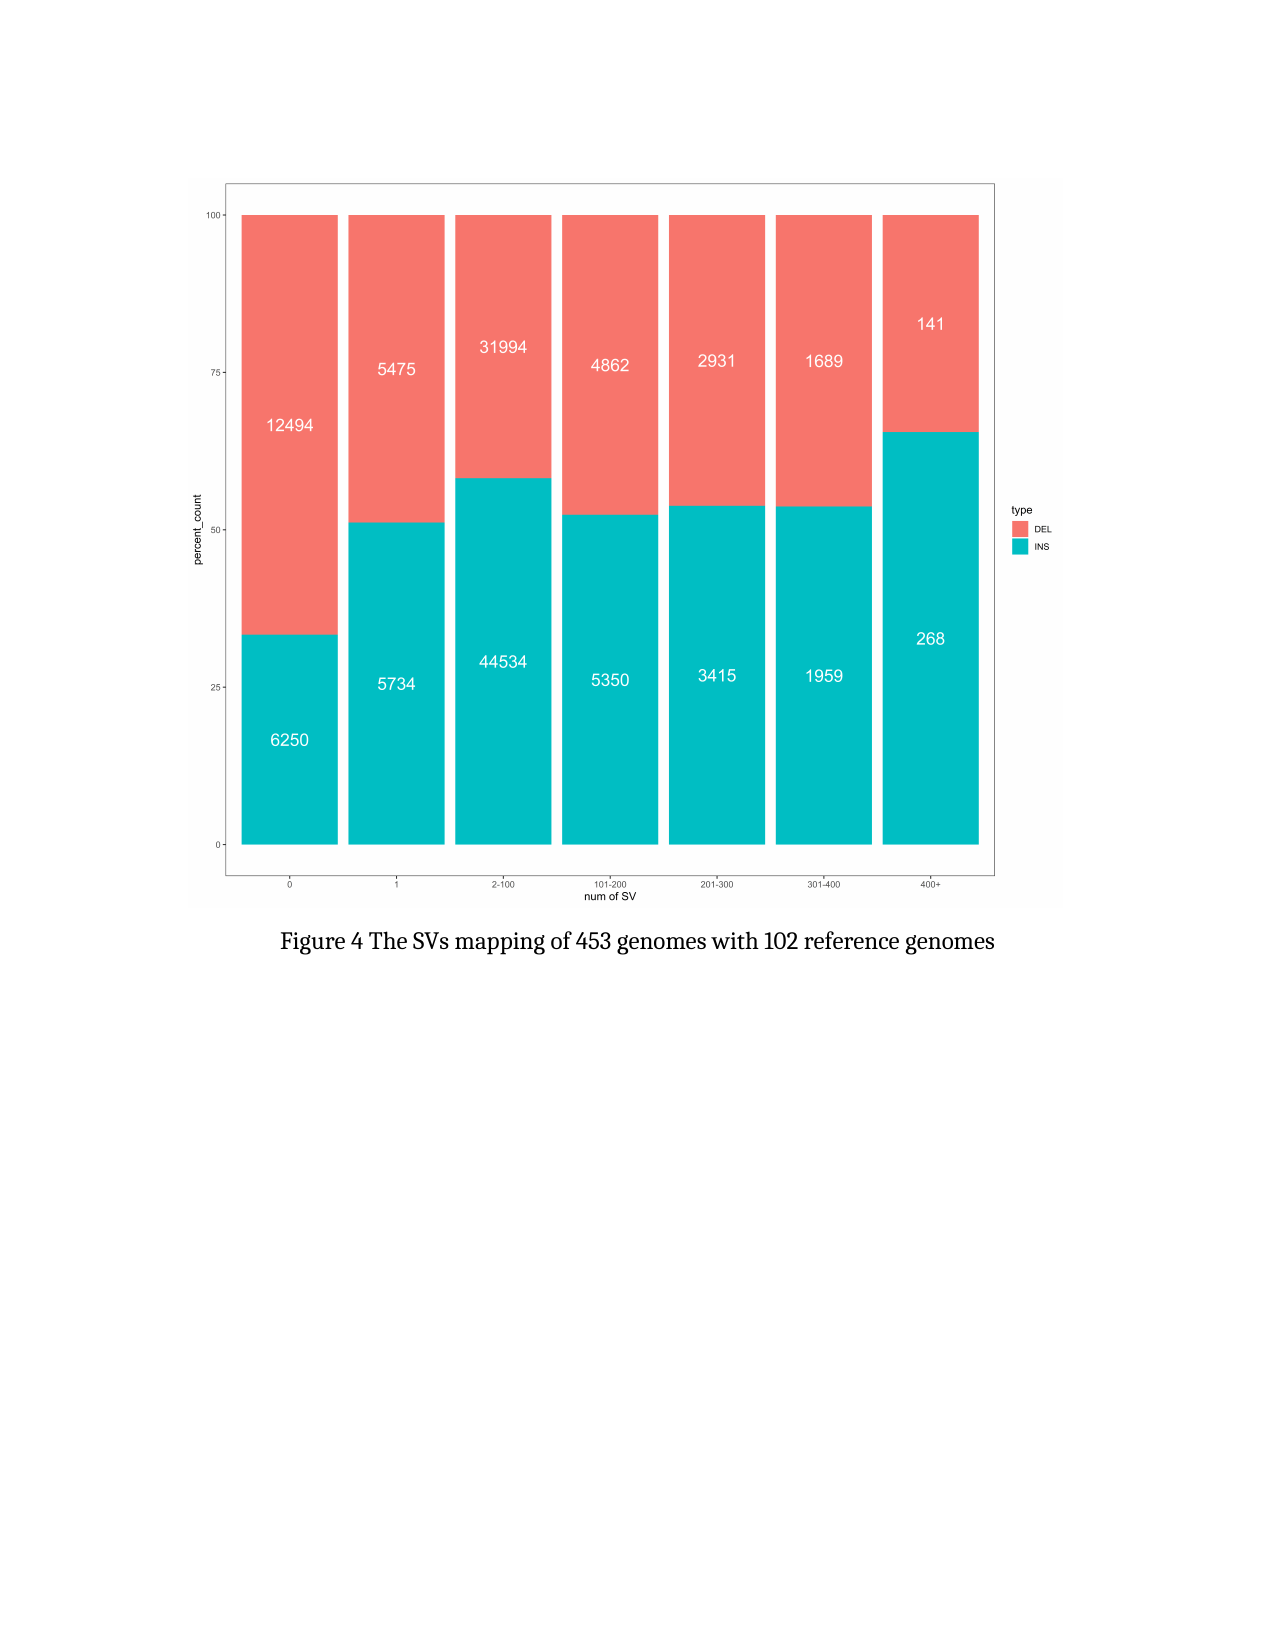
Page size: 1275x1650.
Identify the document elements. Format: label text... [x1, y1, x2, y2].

text Figure 4 The SVs mapping of 453 genomes with 102 reference genomes [187, 927, 1087, 955]
